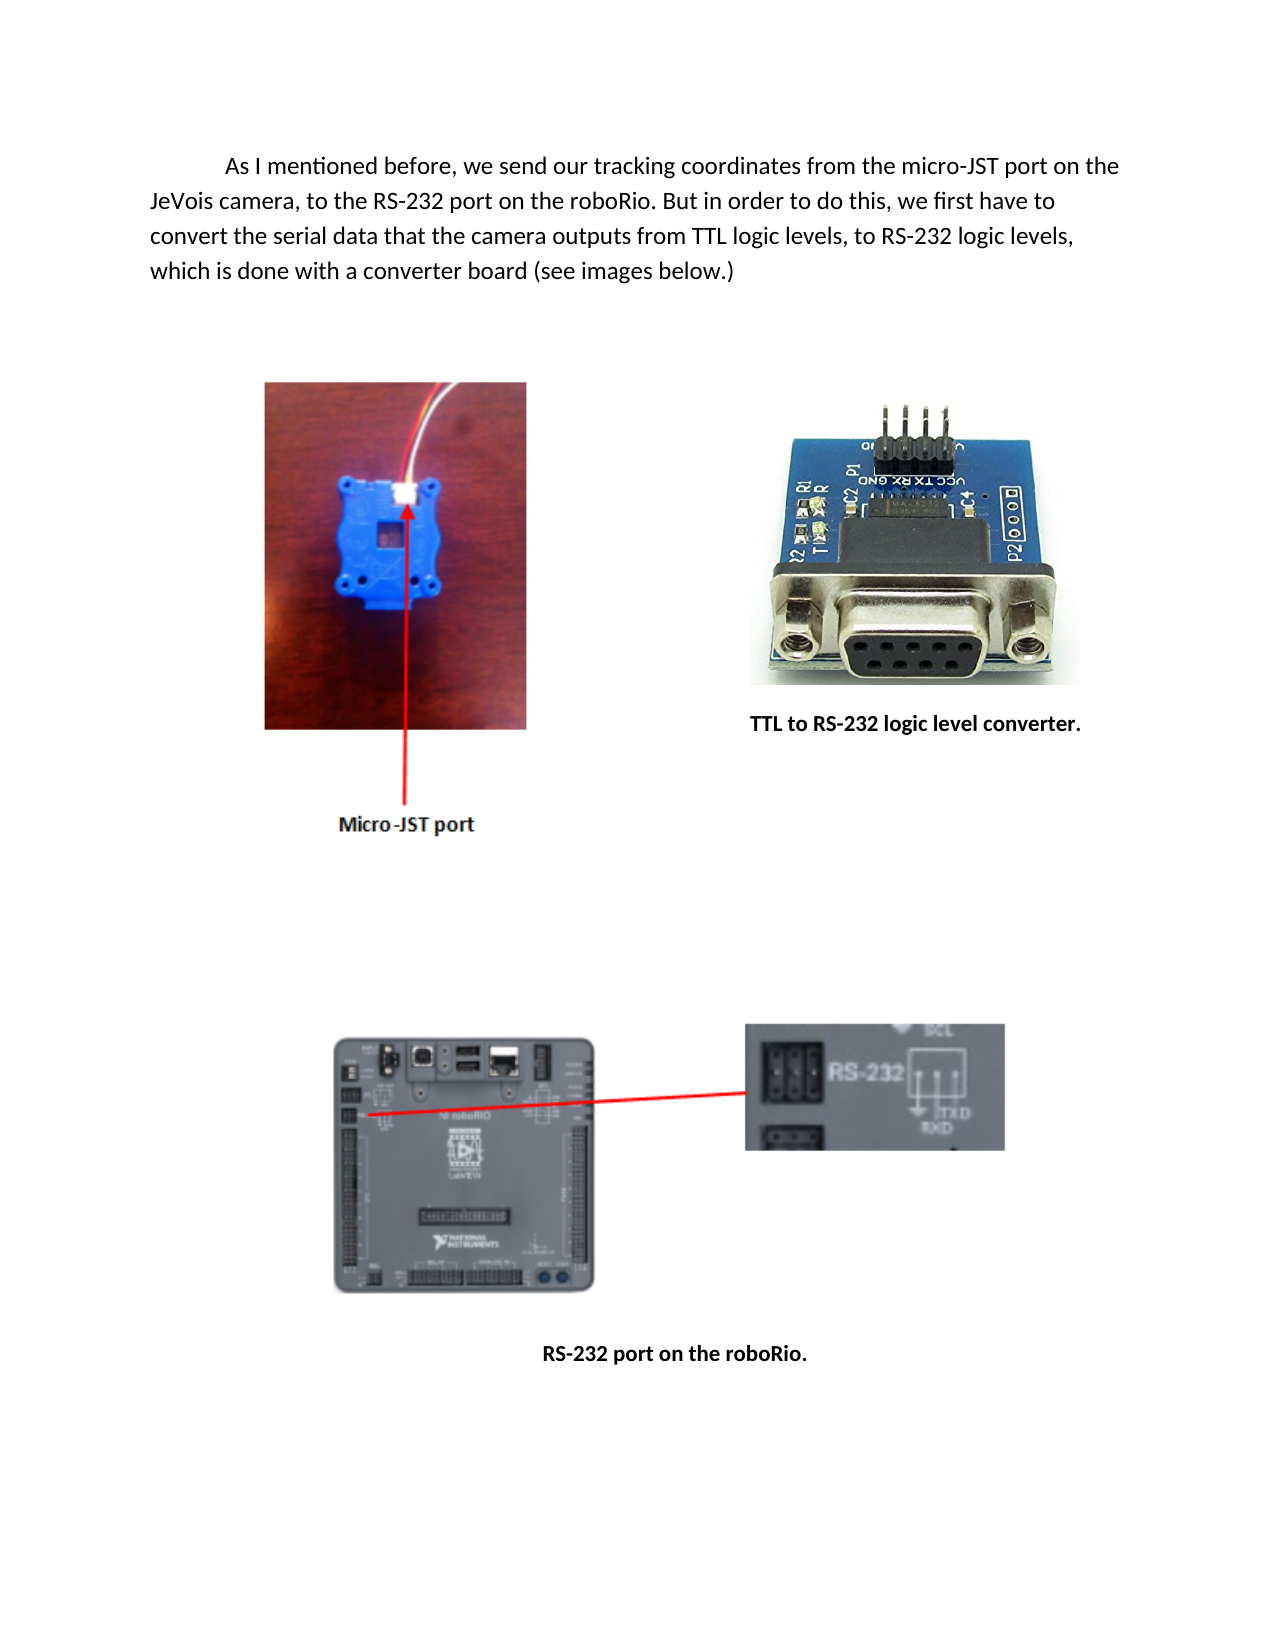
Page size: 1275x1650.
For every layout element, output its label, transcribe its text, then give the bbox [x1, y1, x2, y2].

picture [254, 370, 536, 849]
text RS-232 port on the roboRio. [150, 1339, 1125, 1367]
text TTL to RS-232 logic level converter. [675, 709, 1125, 738]
picture [326, 974, 1024, 1314]
text As I mentioned before, we send our tracking coordinates from the micro-JST port on the JeVois camera, to the RS-232 port on the roboRio. But in order to do this, we first have to convert the serial data that the camera outputs from TTL logic levels, to RS-232 logic levels, which is done with a converter board (see images below.) [150, 150, 1125, 286]
picture [750, 375, 1080, 685]
